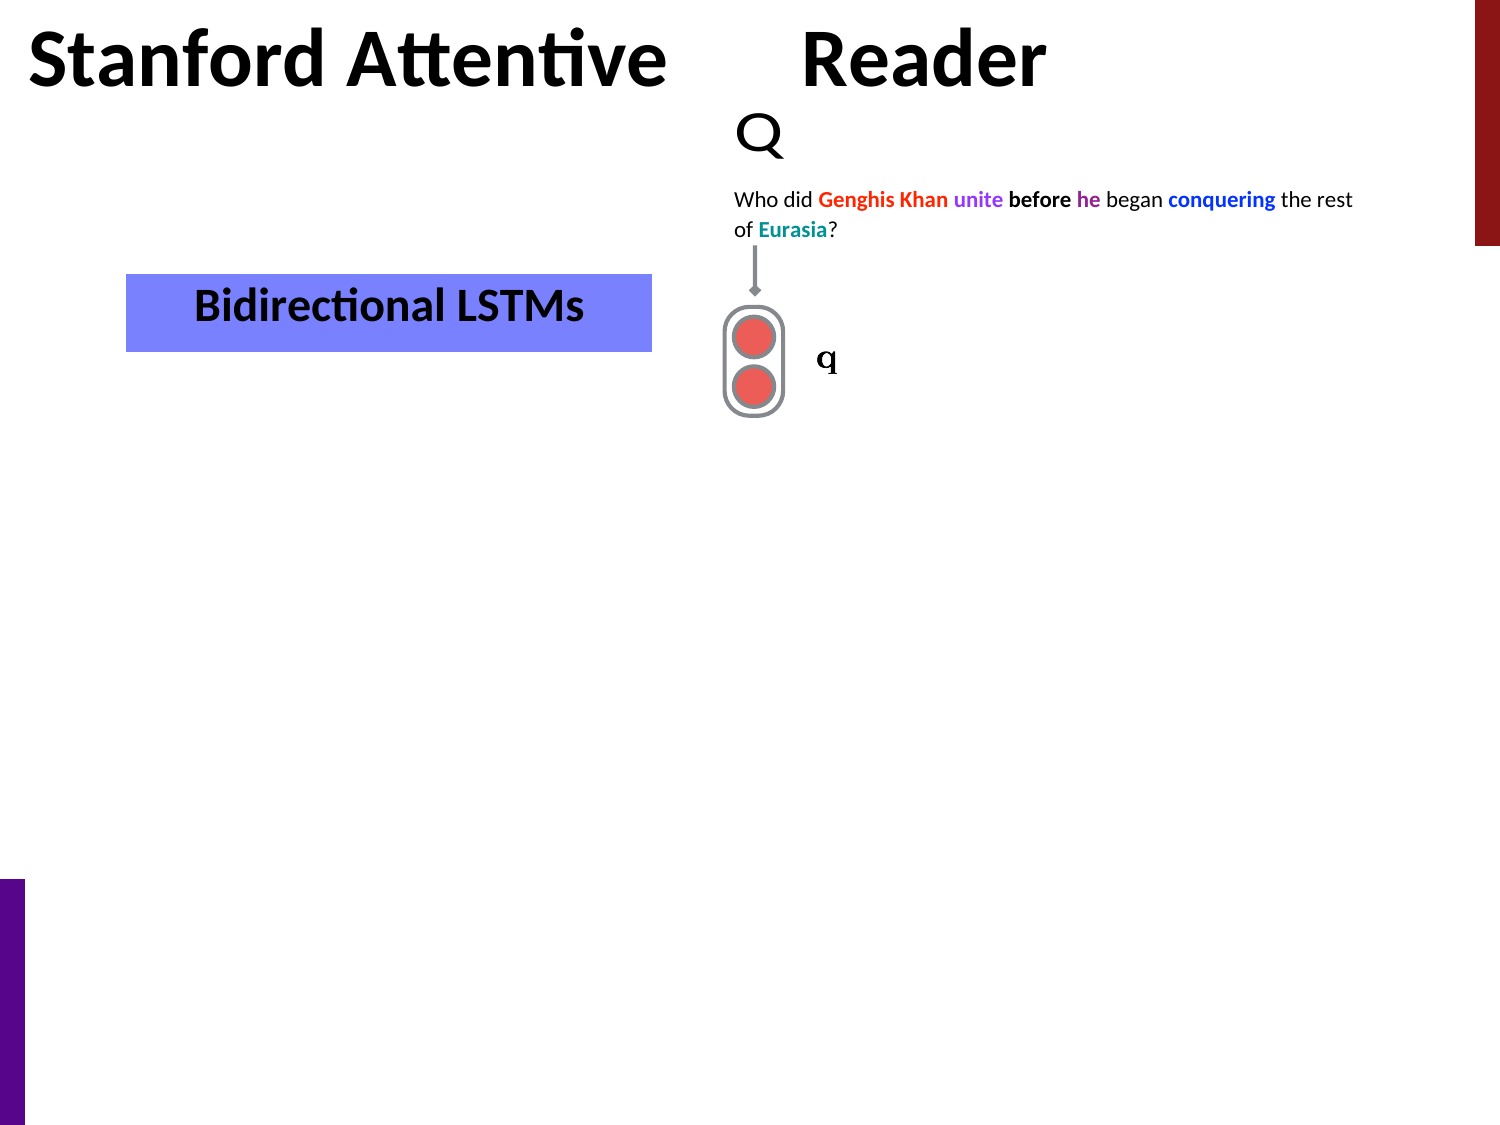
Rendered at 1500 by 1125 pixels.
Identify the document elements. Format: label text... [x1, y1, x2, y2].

picture [817, 351, 837, 374]
table_header [689, 245, 837, 416]
subtitle Stanford Attentive Reader [28, 6, 1470, 108]
table_header [126, 245, 688, 416]
text Who did Genghis Khan unite before he began conquering the rest of Eurasia? [734, 116, 1368, 243]
